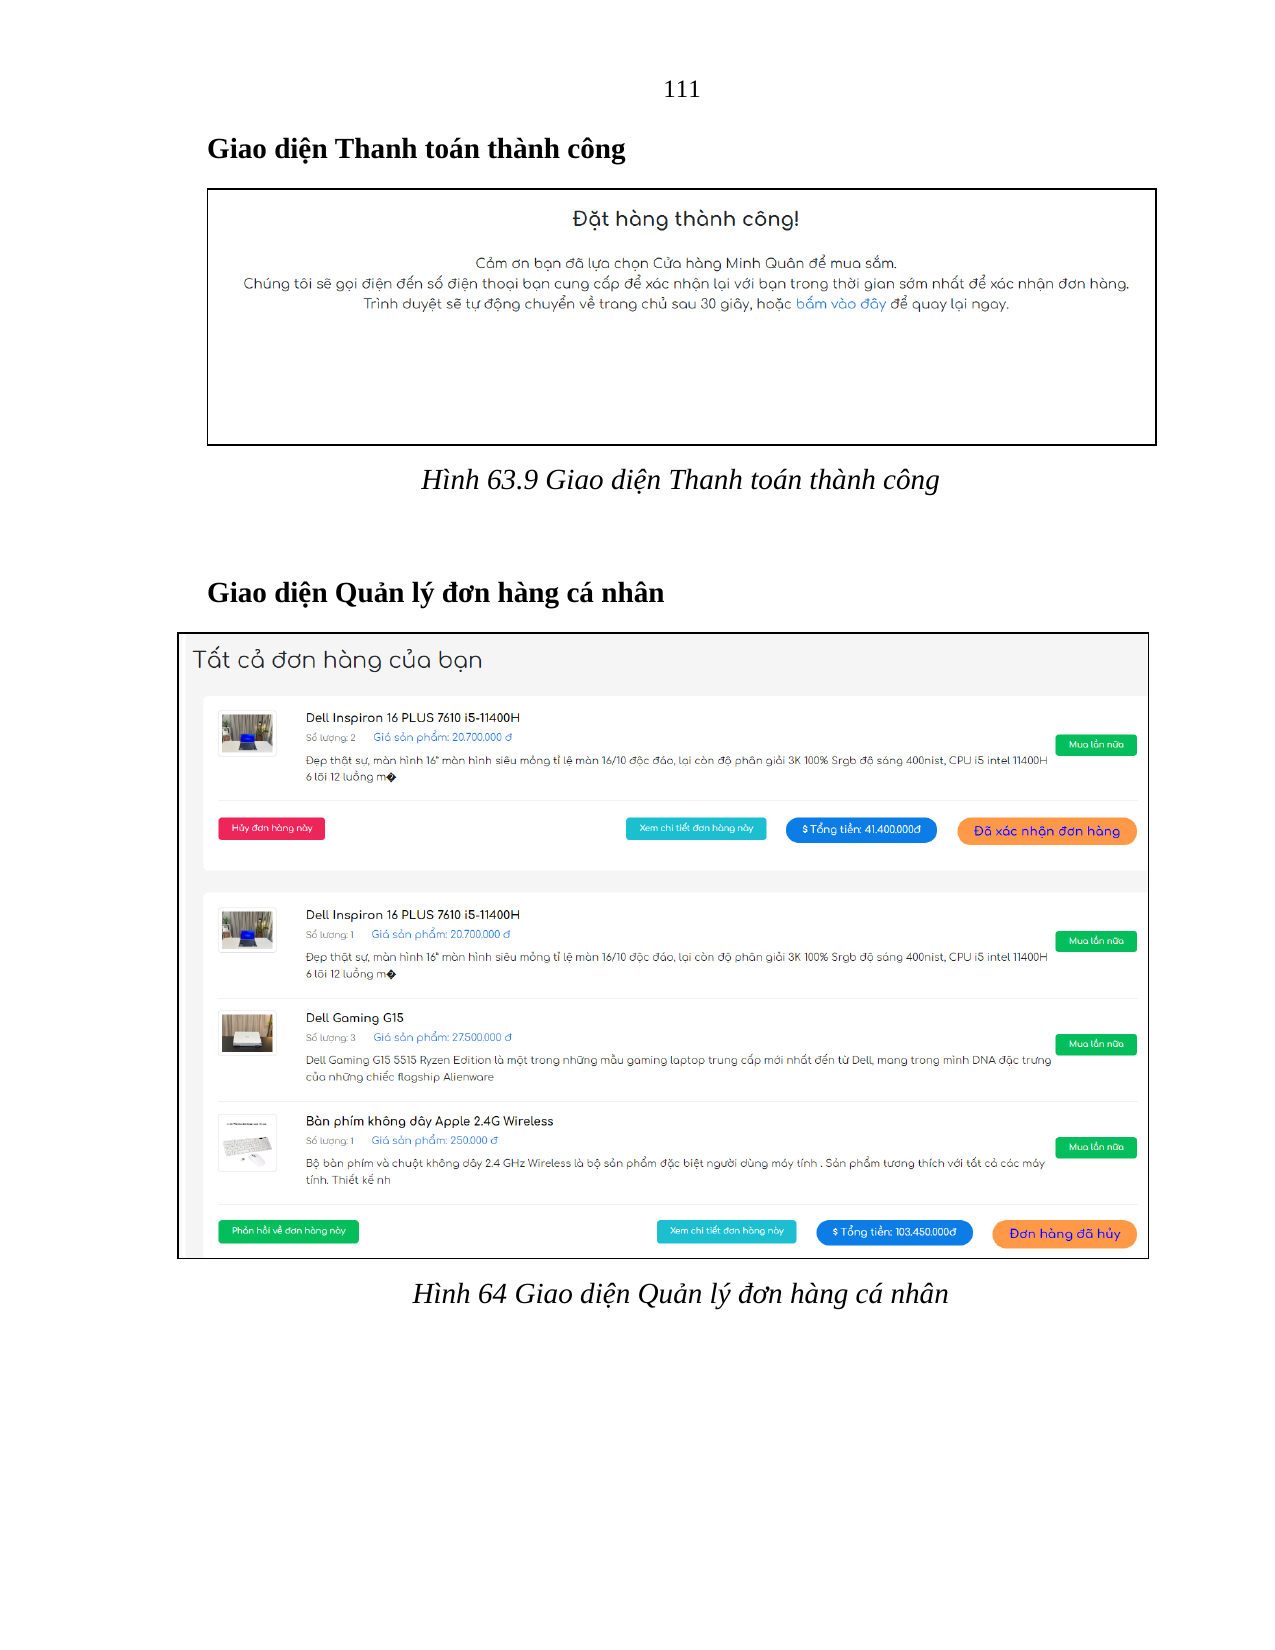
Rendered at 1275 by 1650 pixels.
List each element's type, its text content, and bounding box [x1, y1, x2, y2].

picture [208, 190, 1155, 338]
subtitle Giao diện Thanh toán thành công [207, 131, 1157, 165]
picture [179, 634, 1148, 1258]
subtitle Giao diện Quản lý đơn hàng cá nhân [207, 575, 1157, 609]
